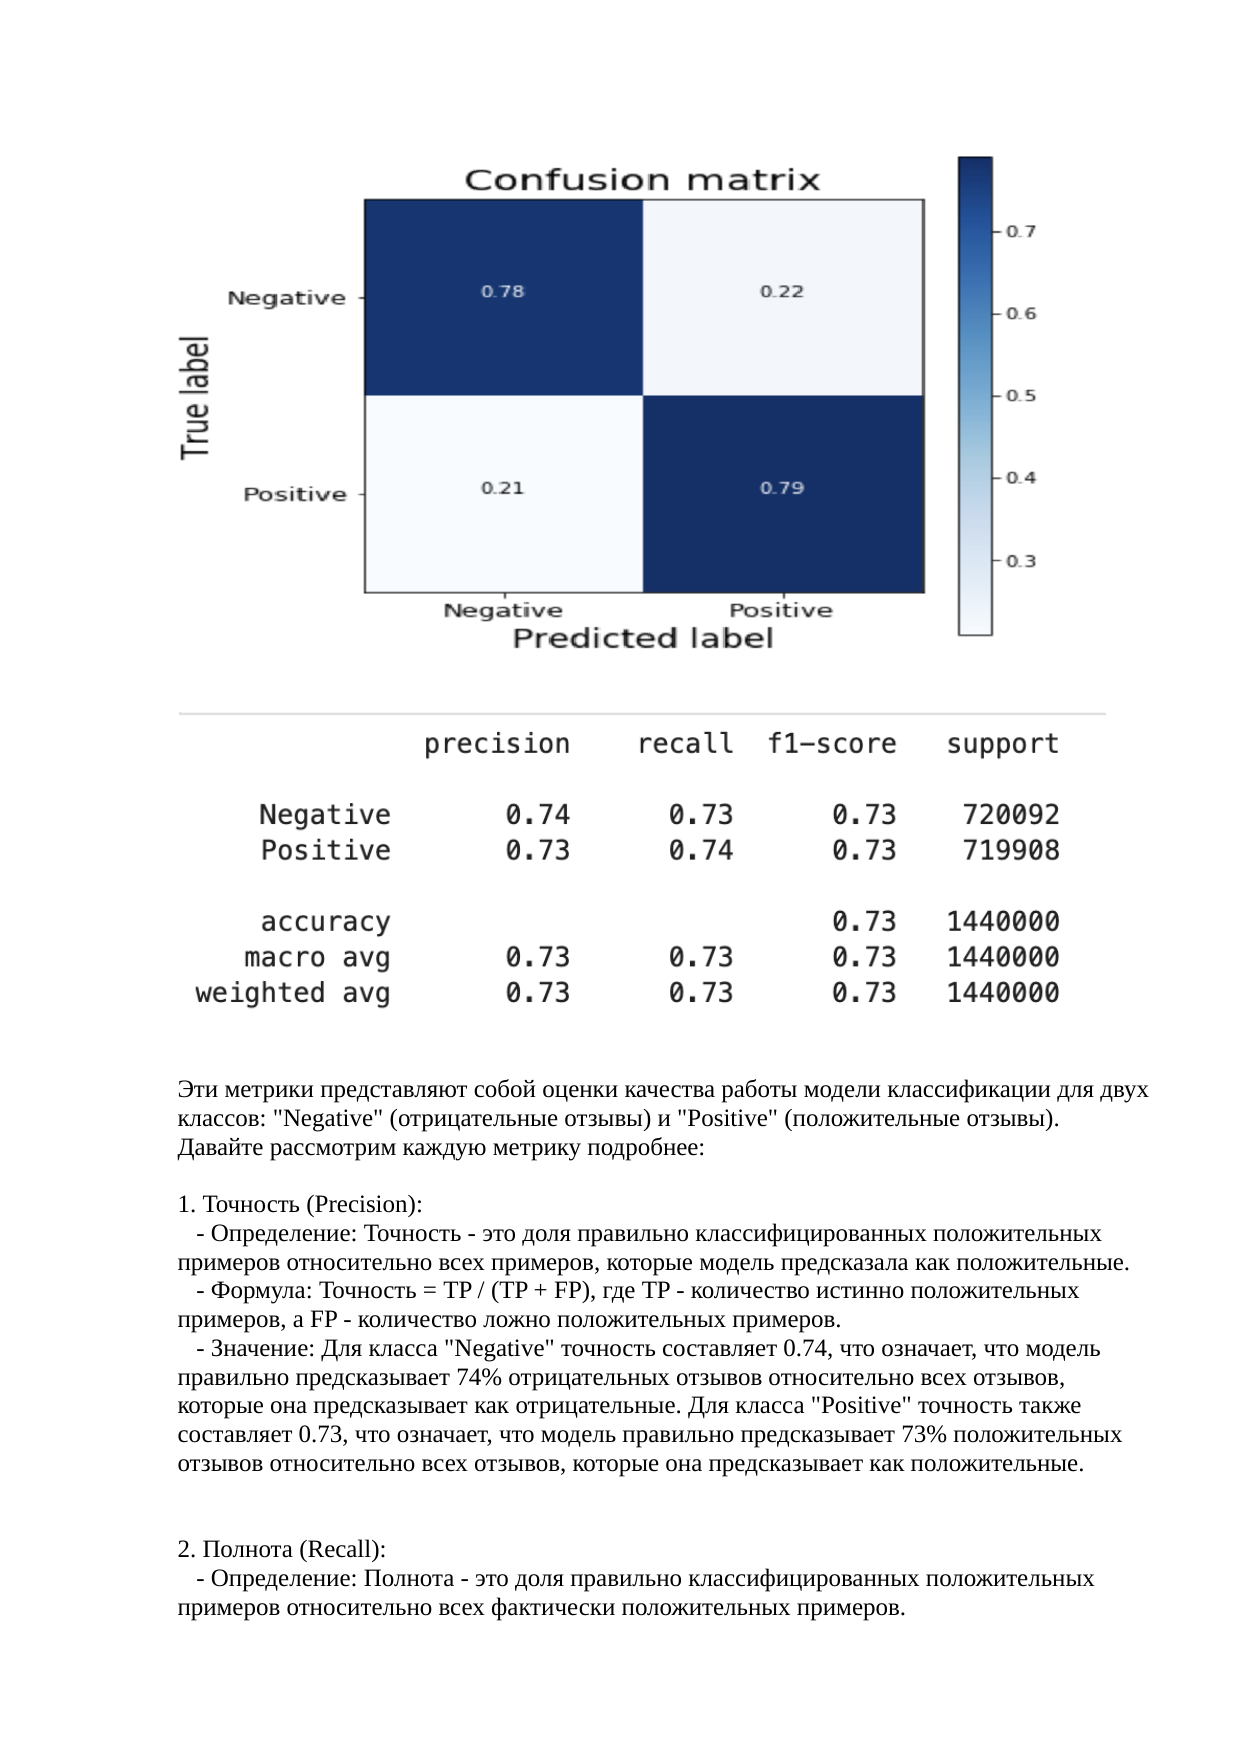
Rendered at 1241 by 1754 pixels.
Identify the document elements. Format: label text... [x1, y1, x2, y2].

text - Определение: Полнота - это доля правильно классифицированных положительных примеров относительно всех фактически положительных примеров. [177, 1563, 1152, 1620]
text Эти метрики представляют собой оценки качества работы модели классификации для двух классов: "Negative" (отрицательные отзывы) и "Positive" (положительные отзывы). Давайте рассмотрим каждую метрику подробнее: [177, 1074, 1152, 1160]
text - Формула: Точность = TP / (TP + FP), где TP - количество истинно положительных примеров, а FP - количество ложно положительных примеров. [177, 1275, 1152, 1333]
text 1. Точность (Precision): [177, 1189, 1152, 1218]
picture [177, 712, 1107, 1046]
text 2. Полнота (Recall): [177, 1534, 1152, 1563]
text - Значение: Для класса "Negative" точность составляет 0.74, что означает, что модель правильно предсказывает 74% отрицательных отзывов относительно всех отзывов, которые она предсказывает как отрицательные. Для класса "Positive" точность также составляет 0.73, что означает, что модель правильно предсказывает 73% положительных отзывов относительно всех отзывов, которые она предсказывает как положительные. [177, 1333, 1152, 1477]
text - Определение: Точность - это доля правильно классифицированных положительных примеров относительно всех примеров, которые модель предсказала как положительные. [177, 1218, 1152, 1275]
picture [177, 118, 1123, 684]
